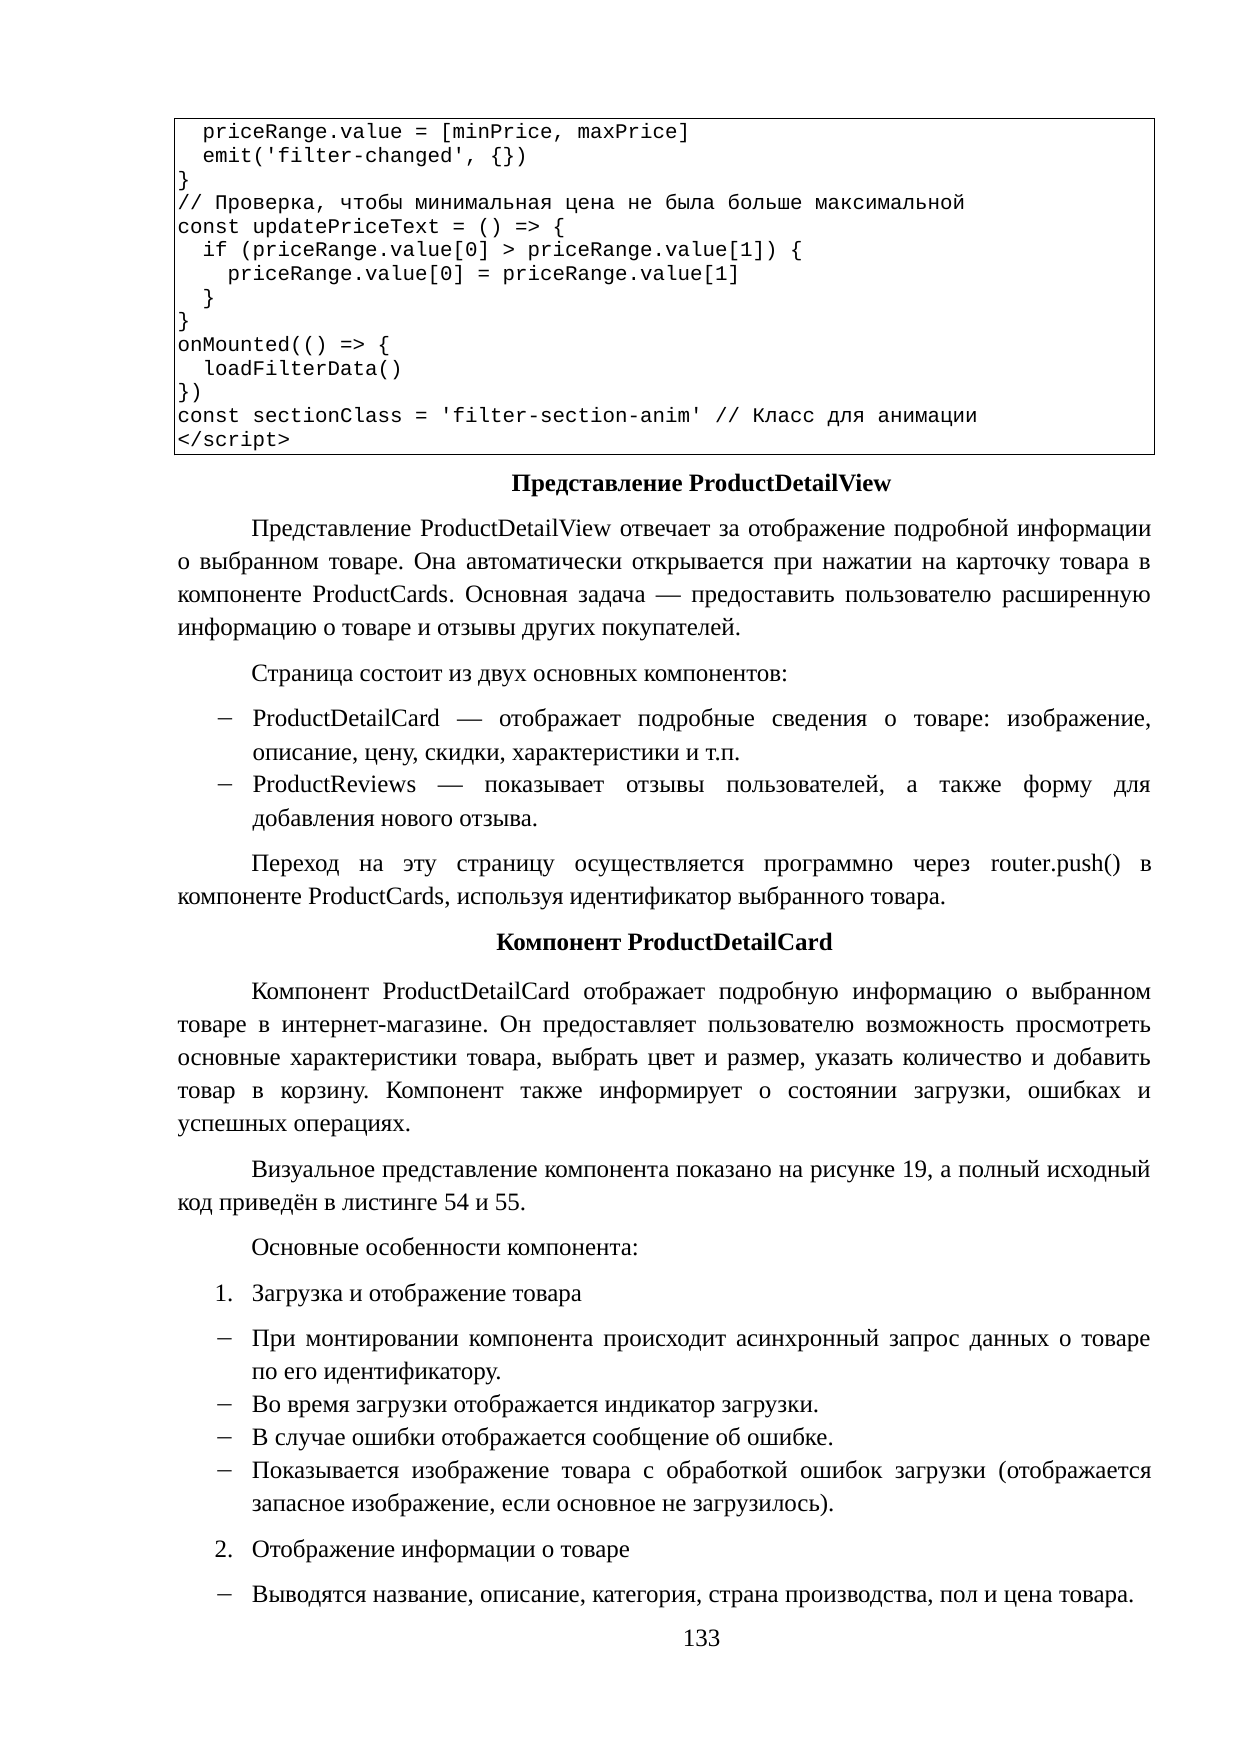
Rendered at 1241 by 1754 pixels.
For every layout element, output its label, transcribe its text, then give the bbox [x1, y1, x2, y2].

text Переход на эту страницу осуществляется программно через router.push() в компоненте ProductCards, используя идентификатор выбранного товара. [177, 848, 1152, 910]
text if (priceRange.value[0] > priceRange.value[1]) { [177, 239, 1152, 263]
text Компонент ProductDetailCard [177, 927, 1152, 955]
text Компонент ProductDetailCard отображает подробную информацию о выбранном товаре в интернет-магазине. Он предоставляет пользователю возможность просмотреть основные характеристики товара, выбрать цвет и размер, указать количество и добавить товар в корзину. Компонент также информирует о состоянии загрузки, ошибках и успешных операциях. [177, 976, 1152, 1137]
text priceRange.value = [minPrice, maxPrice] [175, 119, 1154, 145]
text Страница состоит из двух основных компонентов: [177, 658, 1152, 687]
text const sectionClass = 'filter-section-anim' // Класс для анимации [177, 405, 1152, 426]
text Представление ProductDetailView отвечает за отображение подробной информации о выбранном товаре. Она автоматически открывается при нажатии на карточку товара в компоненте ProductCards. Основная задача — предоставить пользователю расширенную информацию о товаре и отзывы других покупателей. [177, 513, 1152, 641]
text }) [177, 381, 1152, 405]
text loadFilterData() [177, 358, 1152, 381]
list Загрузка и отображение товара [214, 1278, 1152, 1307]
text priceRange.value[0] = priceRange.value[1] [177, 263, 1152, 287]
text emit('filter-changed', {}) [177, 145, 1152, 168]
text const updatePriceText = () => { [177, 216, 1152, 239]
text </script> [175, 426, 1154, 454]
list При монтировании компонента происходит асинхронный запрос данных о товаре по его идентификатору. [214, 1323, 1152, 1385]
text // Проверка, чтобы минимальная цена не была больше максимальной [177, 192, 1152, 216]
text onMounted(() => { [177, 334, 1152, 358]
text } [177, 168, 1152, 192]
list Отображение информации о товаре [214, 1534, 1152, 1563]
list Выводятся название, описание, категория, страна производства, пол и цена товара. [214, 1579, 1152, 1608]
text } [177, 287, 1152, 310]
list В случае ошибки отображается сообщение об ошибке. [214, 1422, 1152, 1451]
list Во время загрузки отображается индикатор загрузки. [214, 1389, 1152, 1418]
text Представление ProductDetailView [177, 468, 1152, 497]
list ProductDetailCard — отображает подробные сведения о товаре: изображение, описание, цену, скидки, характеристики и т.п. [215, 703, 1152, 765]
text } [177, 310, 1152, 334]
list Показывается изображение товара с обработкой ошибок загрузки (отображается запасное изображение, если основное не загрузилось). [214, 1456, 1152, 1517]
list ProductReviews — показывает отзывы пользователей, а также форму для добавления нового отзыва. [215, 769, 1152, 831]
text Основные особенности компонента: [177, 1232, 1152, 1261]
text Визуальное представление компонента показано на рисунке 19, а полный исходный код приведён в листинге 54 и 55. [177, 1154, 1152, 1216]
